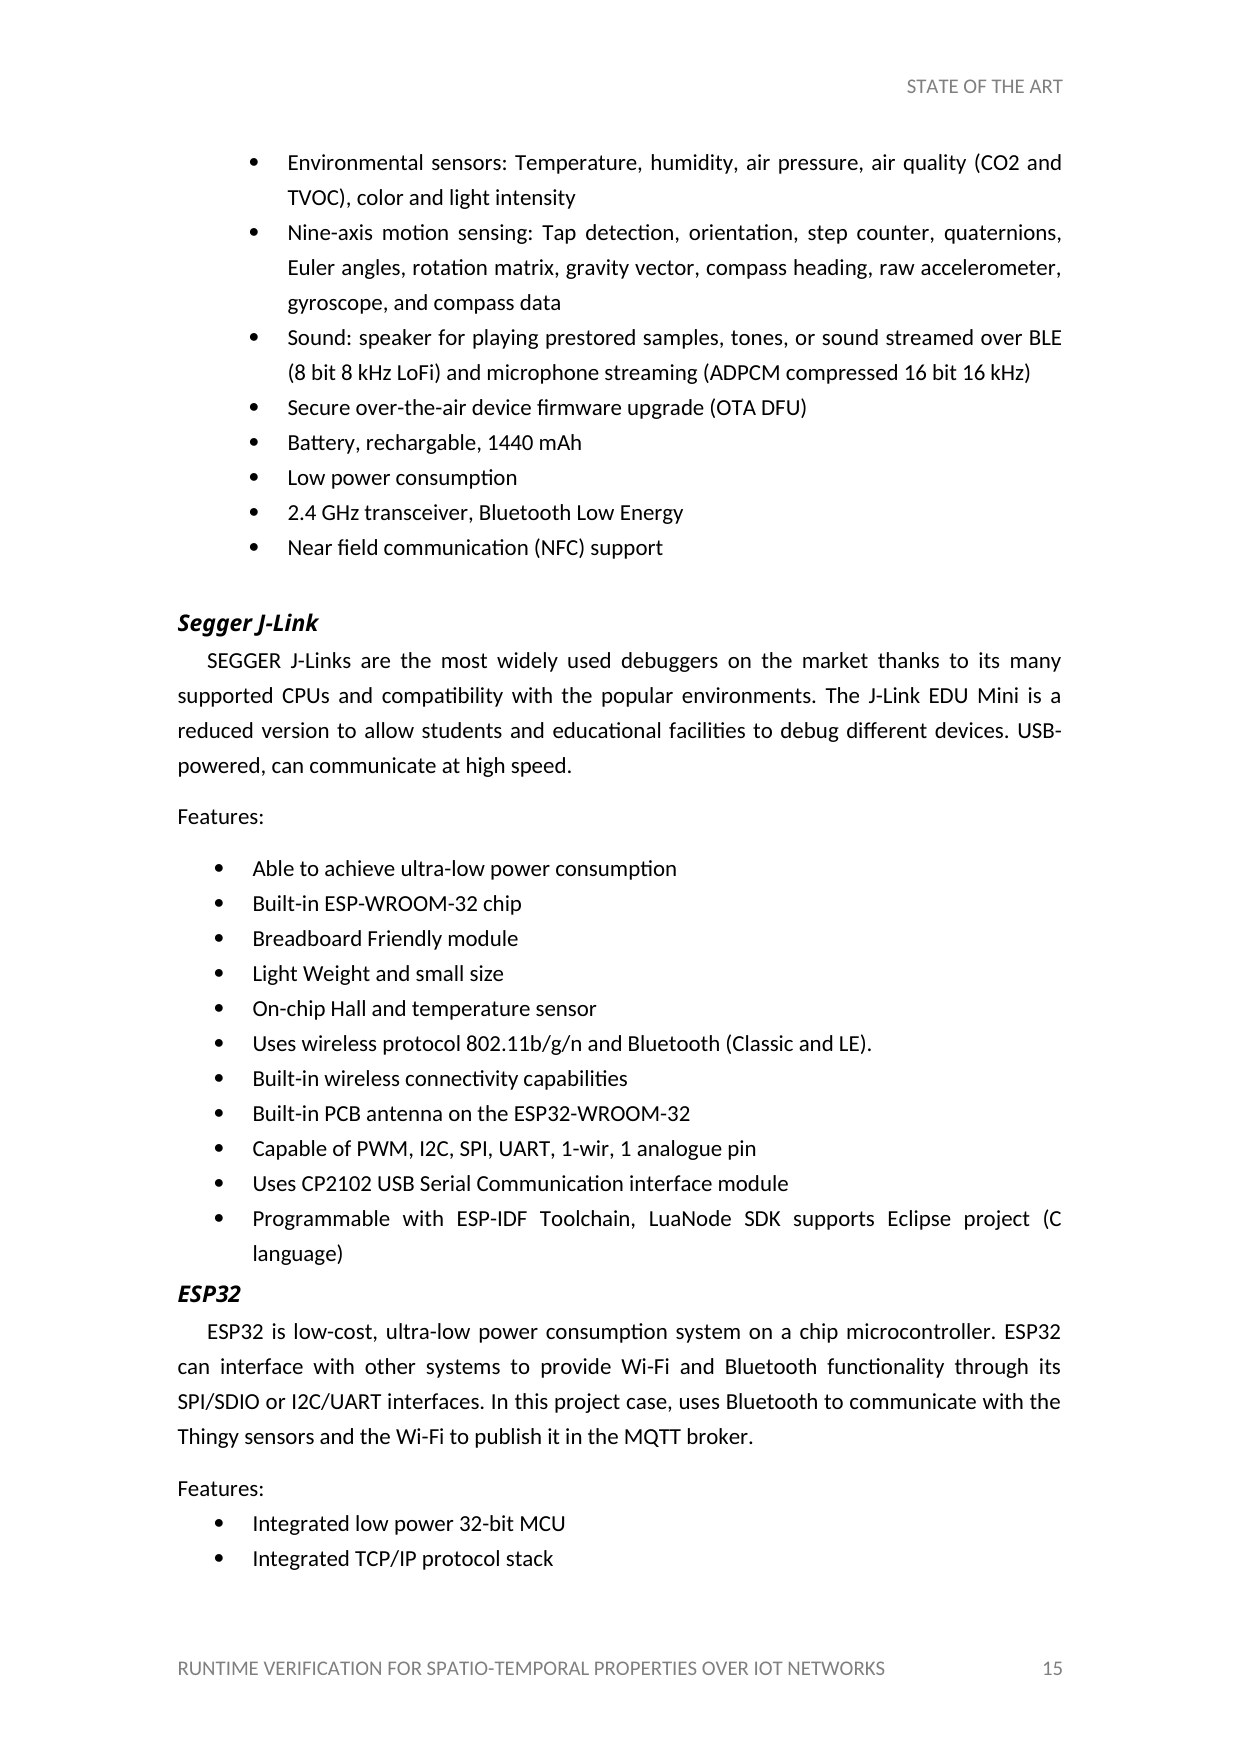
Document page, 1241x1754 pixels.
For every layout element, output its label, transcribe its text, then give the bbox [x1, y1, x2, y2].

list Programmable with ESP-IDF Toolchain, LuaNode SDK supports Eclipse project (C language) [215, 1204, 1063, 1267]
list Capable of PWM, I2C, SPI, UART, 1-wir, 1 analogue pin [215, 1134, 1063, 1162]
list Built-in wireless connectivity capabilities [215, 1064, 1063, 1092]
list Built-in PCB antenna on the ESP32-WROOM-32 [215, 1099, 1063, 1127]
list Environmental sensors: Temperature, humidity, air pressure, air quality (CO2 and TVOC), color and light intensity [250, 148, 1063, 211]
list Sound: speaker for playing prestored samples, tones, or sound streamed over BLE (8 bit 8 kHz LoFi) and microphone streaming (ADPCM compressed 16 bit 16 kHz) [250, 323, 1063, 386]
list Able to achieve ultra-low power consumption [215, 854, 1063, 882]
subtitle ESP32 [177, 1278, 1063, 1309]
list Battery, rechargable, 1440 mAh [250, 428, 1063, 456]
list Uses CP2102 USB Serial Communication interface module [215, 1169, 1063, 1197]
list Breadboard Friendly module [215, 924, 1063, 952]
list Secure over-the-air device firmware upgrade (OTA DFU) [250, 393, 1063, 421]
list Uses wireless protocol 802.11b/g/n and Bluetooth (Classic and LE). [215, 1029, 1063, 1057]
text Features: [177, 1474, 1063, 1502]
list Near field communication (NFC) support [250, 533, 1063, 561]
list Light Weight and small size [215, 959, 1063, 987]
list Nine-axis motion sensing: Tap detection, orientation, step counter, quaternions, Euler angles, rotation matrix, gravity vector, compass heading, raw accelerometer, gyroscope, and compass data [250, 218, 1063, 316]
list Integrated low power 32-bit MCU [215, 1509, 1063, 1537]
list Integrated TCP/IP protocol stack [215, 1544, 1063, 1572]
text SEGGER J-Links are the most widely used debuggers on the market thanks to its many supported CPUs and compatibility with the popular environments. The J-Link EDU Mini is a reduced version to allow students and educational facilities to debug different devices. USB-powered, can communicate at high speed. [177, 646, 1063, 779]
subtitle Segger J-Link [177, 607, 1063, 638]
text ESP32 is low-cost, ultra-low power consumption system on a chip microcontroller. ESP32 can interface with other systems to provide Wi-Fi and Bluetooth functionality through its SPI/SDIO or I2C/UART interfaces. In this project case, uses Bluetooth to communicate with the Thingy sensors and the Wi-Fi to publish it in the MQTT broker. [177, 1317, 1063, 1450]
list Built-in ESP-WROOM-32 chip [215, 889, 1063, 917]
text Features: [177, 802, 1063, 831]
list On-chip Hall and temperature sensor [215, 994, 1063, 1022]
list Low power consumption [250, 463, 1063, 491]
list 2.4 GHz transceiver, Bluetooth Low Energy [250, 498, 1063, 526]
